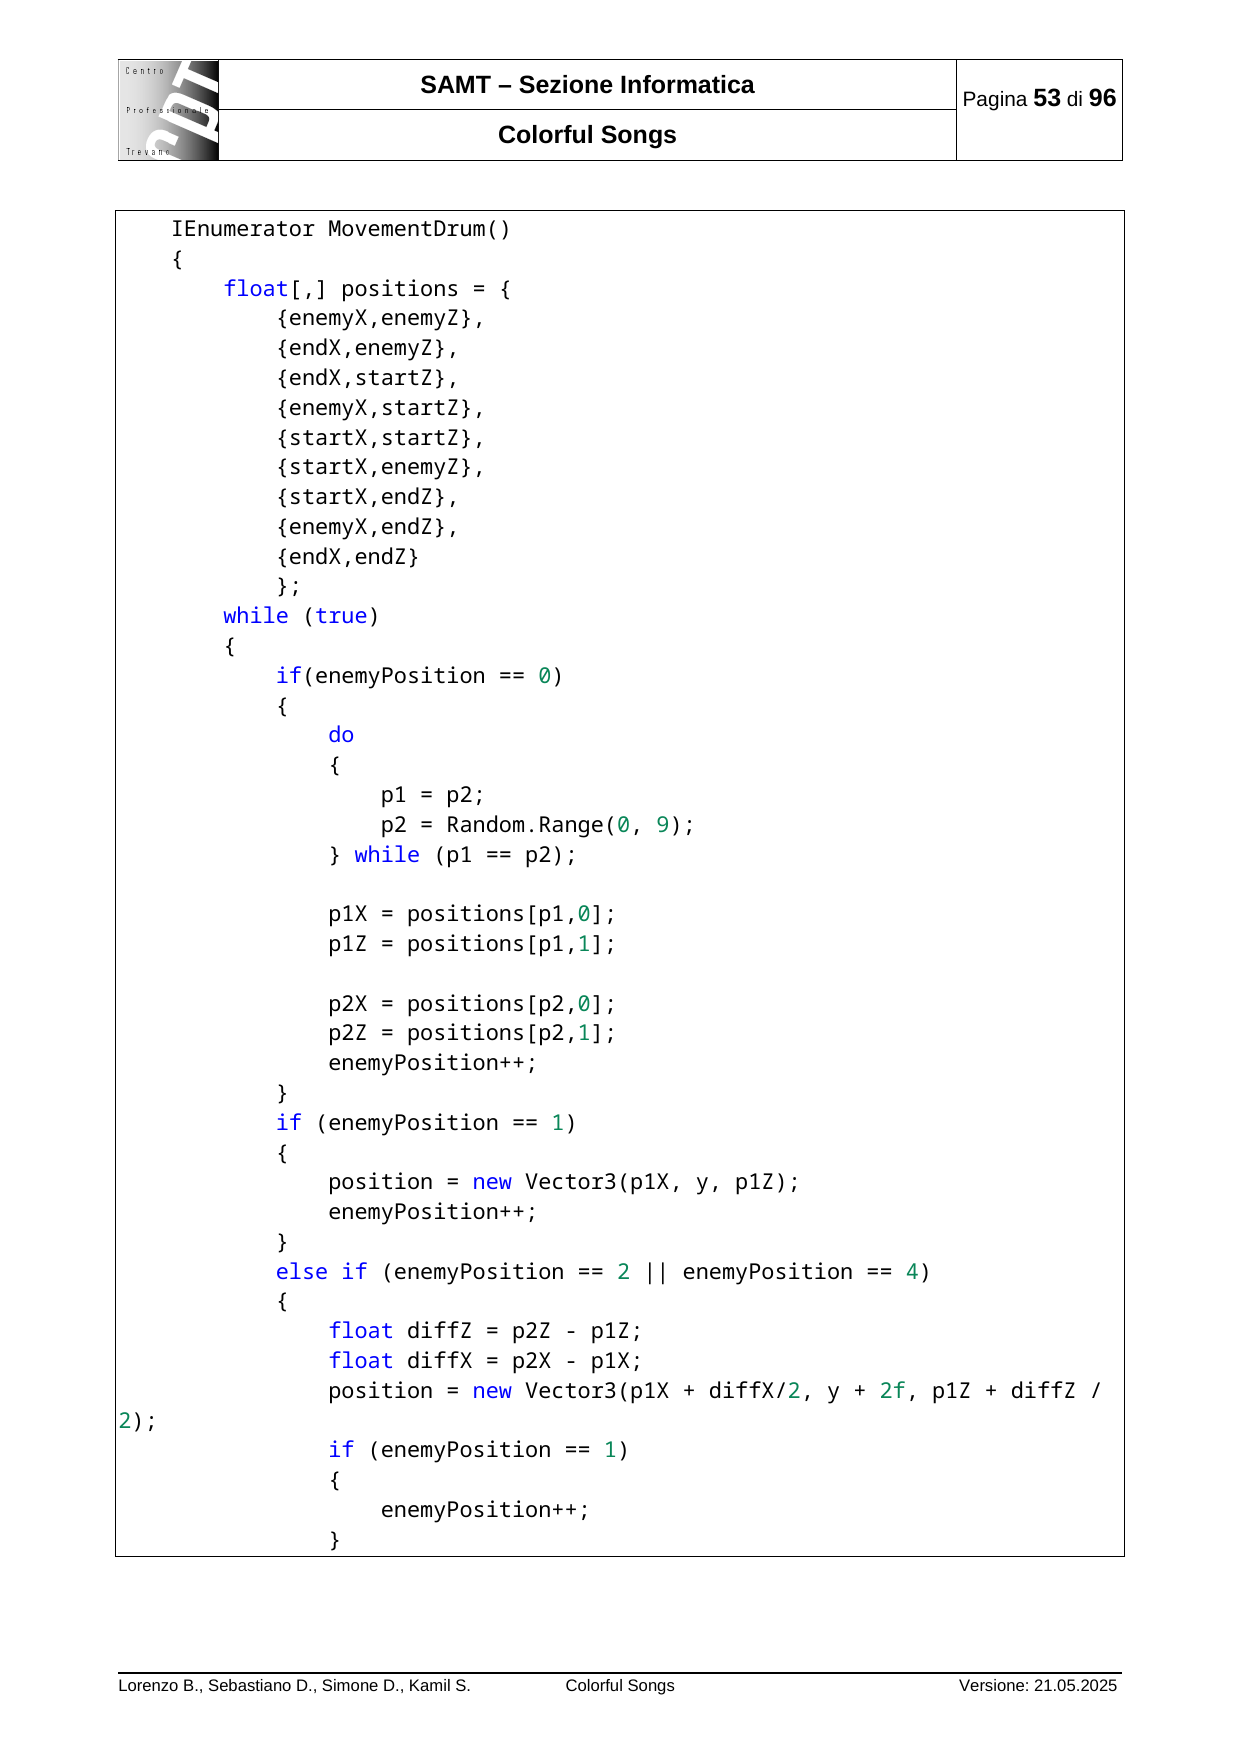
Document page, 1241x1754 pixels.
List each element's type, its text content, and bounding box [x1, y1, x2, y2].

text {endX,startZ}, [118, 362, 1122, 392]
text {enemyX,startZ}, [118, 392, 1122, 422]
text } [116, 1521, 1124, 1556]
text {startX,endZ}, [118, 481, 1122, 511]
text } while (p1 == p2); [118, 839, 1122, 868]
text {endX,enemyZ}, [118, 332, 1122, 362]
text enemyPosition++; [118, 1047, 1122, 1077]
text {endX,endZ} [118, 541, 1122, 571]
text if (enemyPosition == 1) [118, 1434, 1122, 1464]
text { [118, 749, 1122, 779]
text else if (enemyPosition == 2 || enemyPosition == 4) [118, 1256, 1122, 1286]
text { [118, 243, 1122, 273]
text p1X = positions[p1,0]; [118, 898, 1122, 928]
text { [118, 1137, 1122, 1166]
text p1 = p2; [118, 779, 1122, 809]
text IEnumerator MovementDrum() [116, 211, 1124, 243]
text p2 = Random.Range(0, 9); [118, 809, 1122, 839]
text {enemyX,enemyZ}, [118, 302, 1122, 332]
text } [118, 1226, 1122, 1256]
text position = new Vector3(p1X, y, p1Z); [118, 1166, 1122, 1196]
text {startX,enemyZ}, [118, 451, 1122, 481]
text { [118, 630, 1122, 660]
text } [118, 1077, 1122, 1107]
text p2X = positions[p2,0]; [118, 988, 1122, 1017]
picture [118, 60, 219, 160]
text float diffZ = p2Z - p1Z; [118, 1315, 1122, 1345]
text { [118, 1286, 1122, 1315]
text do [118, 719, 1122, 749]
text {startX,startZ}, [118, 422, 1122, 451]
text position = new Vector3(p1X + diffX/2, y + 2f, p1Z + diffZ / 2); [118, 1375, 1122, 1434]
text }; [118, 571, 1122, 600]
text if (enemyPosition == 1) [118, 1107, 1122, 1137]
text {enemyX,endZ}, [118, 511, 1122, 541]
text { [118, 690, 1122, 719]
text enemyPosition++; [118, 1196, 1122, 1226]
text { [118, 1464, 1122, 1494]
text p1Z = positions[p1,1]; [118, 928, 1122, 958]
text float diffX = p2X - p1X; [118, 1345, 1122, 1375]
text p2Z = positions[p2,1]; [118, 1017, 1122, 1047]
text if(enemyPosition == 0) [118, 660, 1122, 690]
text enemyPosition++; [118, 1494, 1122, 1521]
text float[,] positions = { [118, 273, 1122, 302]
text while (true) [118, 600, 1122, 630]
